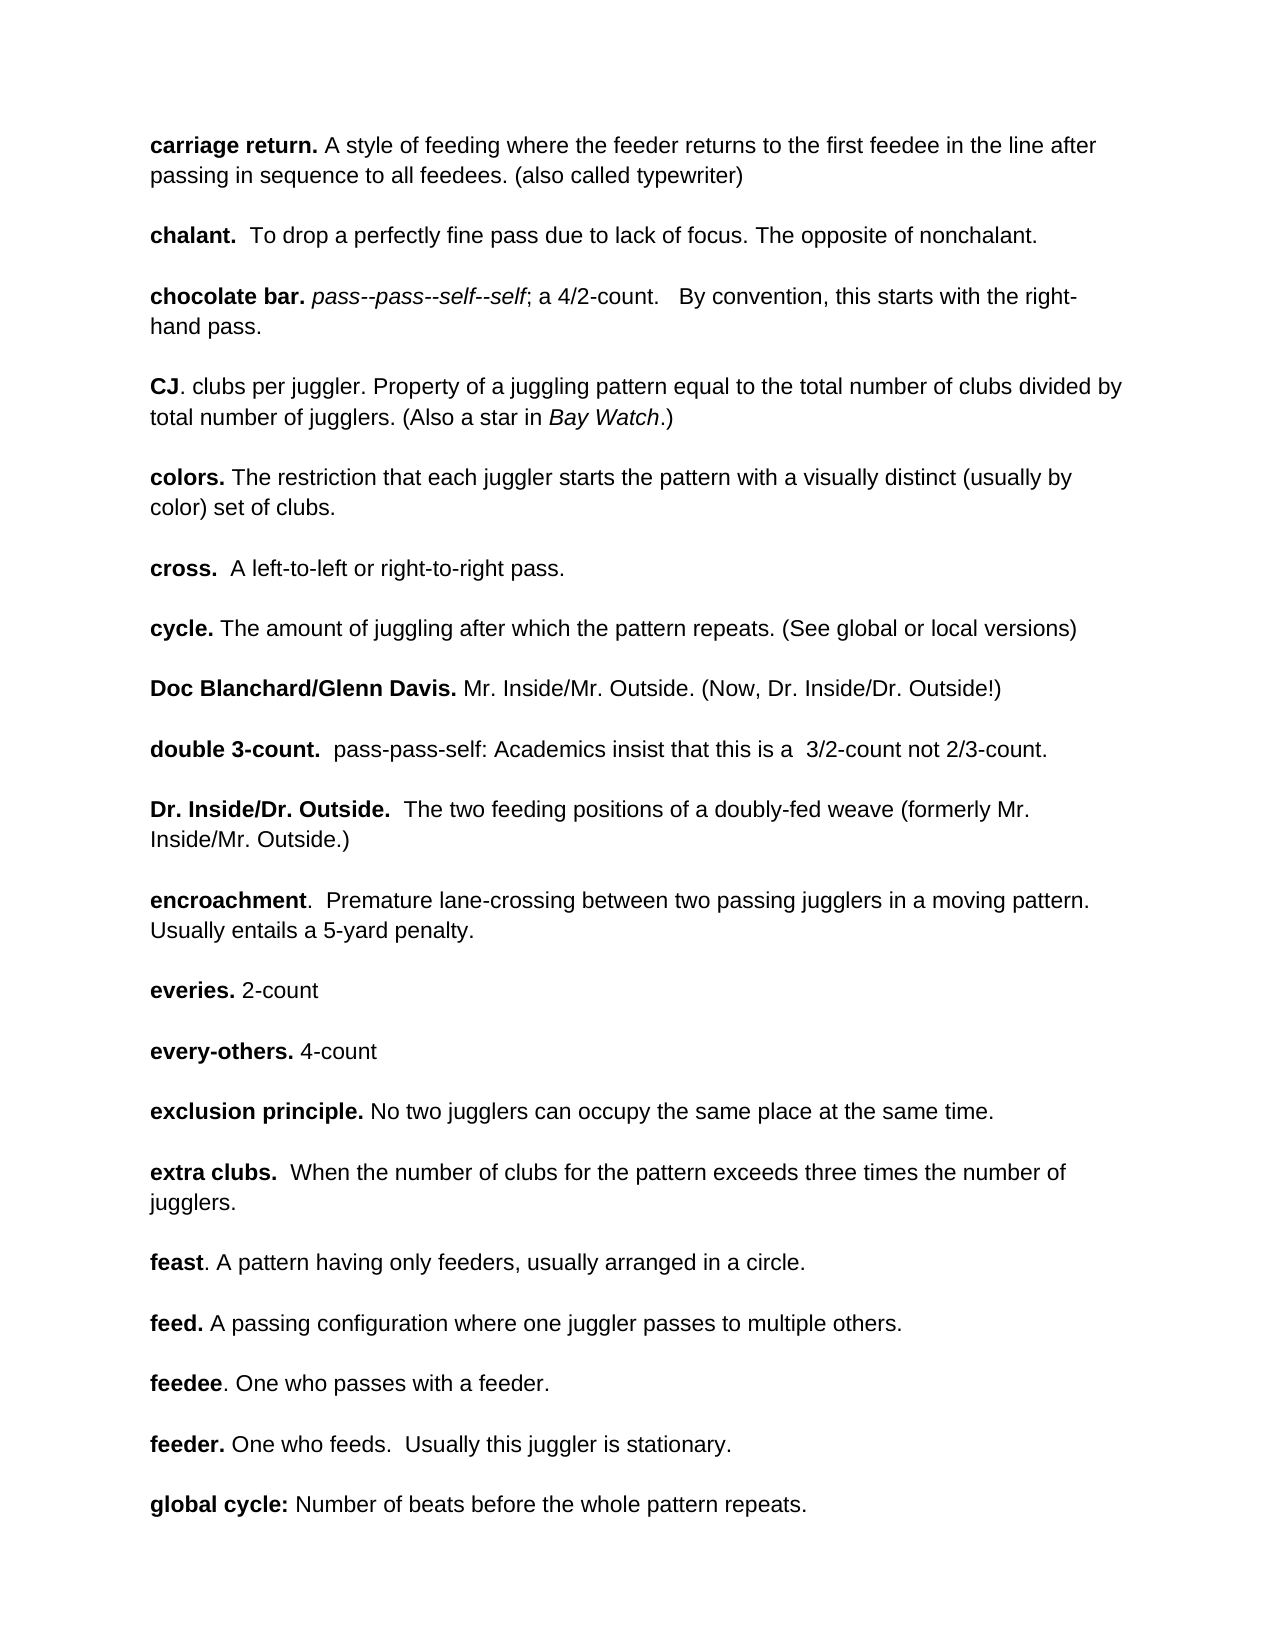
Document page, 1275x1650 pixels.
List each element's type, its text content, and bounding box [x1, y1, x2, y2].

text carriage return. A style of feeding where the feeder returns to the first feedee in the line after passing in sequence to all feedees. (also called typewriter) [150, 132, 1125, 188]
text chalant. To drop a perfectly fine pass due to lack of focus. The opposite of nonchalant. [150, 222, 1125, 248]
text Doc Blanchard/Glenn Davis. Mr. Inside/Mr. Outside. (Now, Dr. Inside/Dr. Outside!) [150, 675, 1125, 702]
text feeder. One who feeds. Usually this juggler is stationary. [150, 1431, 1125, 1457]
text global cycle: Number of beats before the whole pattern repeats. [150, 1491, 1125, 1517]
text extra clubs. When the number of clubs for the pattern exceeds three times the number of jugglers. [150, 1159, 1125, 1215]
text encroachment. Premature lane-crossing between two passing jugglers in a moving pattern. Usually entails a 5-yard penalty. [150, 887, 1125, 943]
text feed. A passing configuration where one juggler passes to multiple others. [150, 1310, 1125, 1336]
text Dr. Inside/Dr. Outside. The two feeding positions of a doubly-fed weave (formerly Mr. Inside/Mr. Outside.) [150, 796, 1125, 853]
text feast. A pattern having only feeders, usually arranged in a circle. [150, 1249, 1125, 1276]
text every-others. 4-count [150, 1038, 1125, 1064]
text everies. 2-count [150, 977, 1125, 1004]
text CJ. clubs per juggler. Property of a juggling pattern equal to the total number of clubs divided by total number of jugglers. (Also a star in Bay Watch.) [150, 373, 1125, 430]
text exclusion principle. No two jugglers can occupy the same place at the same time. [150, 1098, 1125, 1124]
text double 3-count. pass-pass-self: Academics insist that this is a 3/2-count not 2/3-count. [150, 736, 1125, 762]
text colors. The restriction that each juggler starts the pattern with a visually distinct (usually by color) set of clubs. [150, 464, 1125, 520]
text cycle. The amount of juggling after which the pattern repeats. (See global or local versions) [150, 615, 1125, 641]
text chocolate bar. pass--pass--self--self; a 4/2-count. By convention, this starts with the right-hand pass. [150, 283, 1125, 339]
text cross. A left-to-left or right-to-right pass. [150, 554, 1125, 581]
text feedee. One who passes with a feeder. [150, 1370, 1125, 1396]
